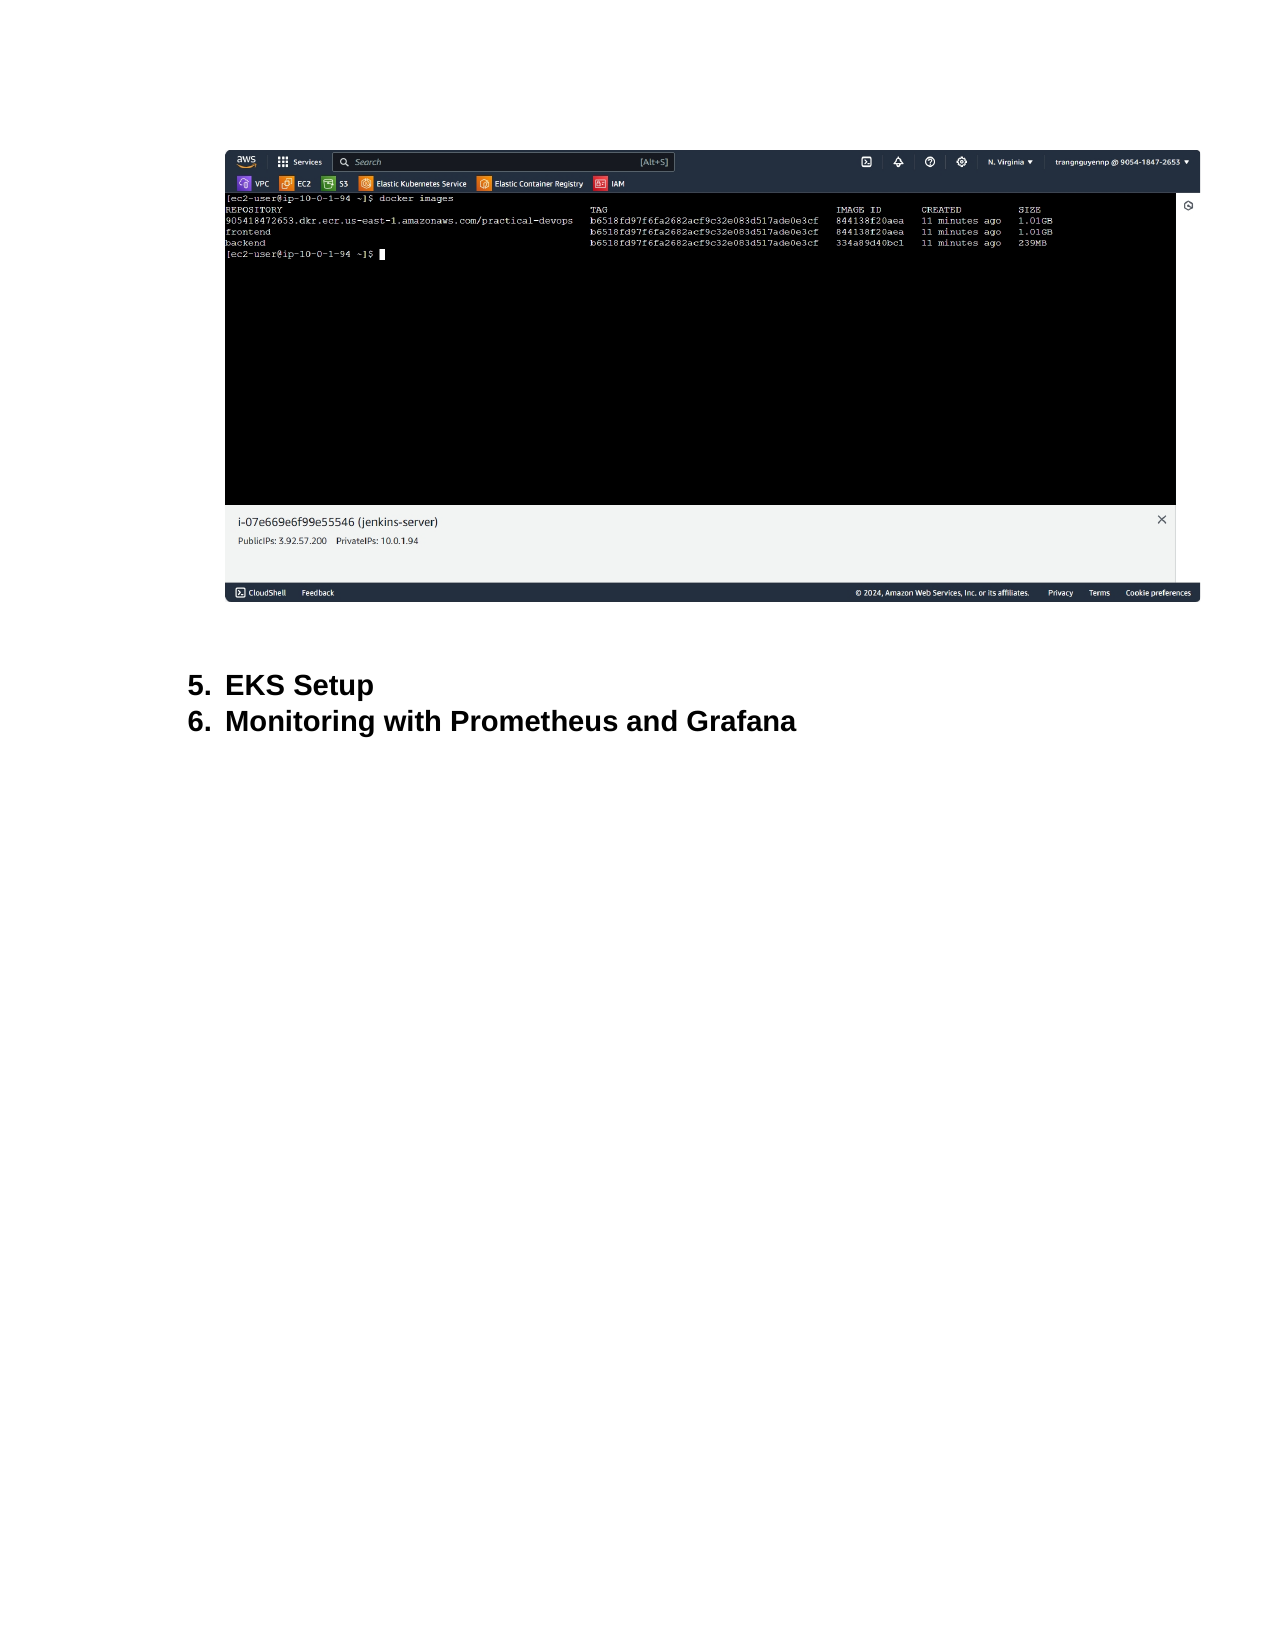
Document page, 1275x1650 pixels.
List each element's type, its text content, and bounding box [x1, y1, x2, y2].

list Monitoring with Prometheus and Grafana [187, 704, 1125, 737]
picture [225, 150, 1200, 602]
list EKS Setup [187, 668, 1125, 701]
